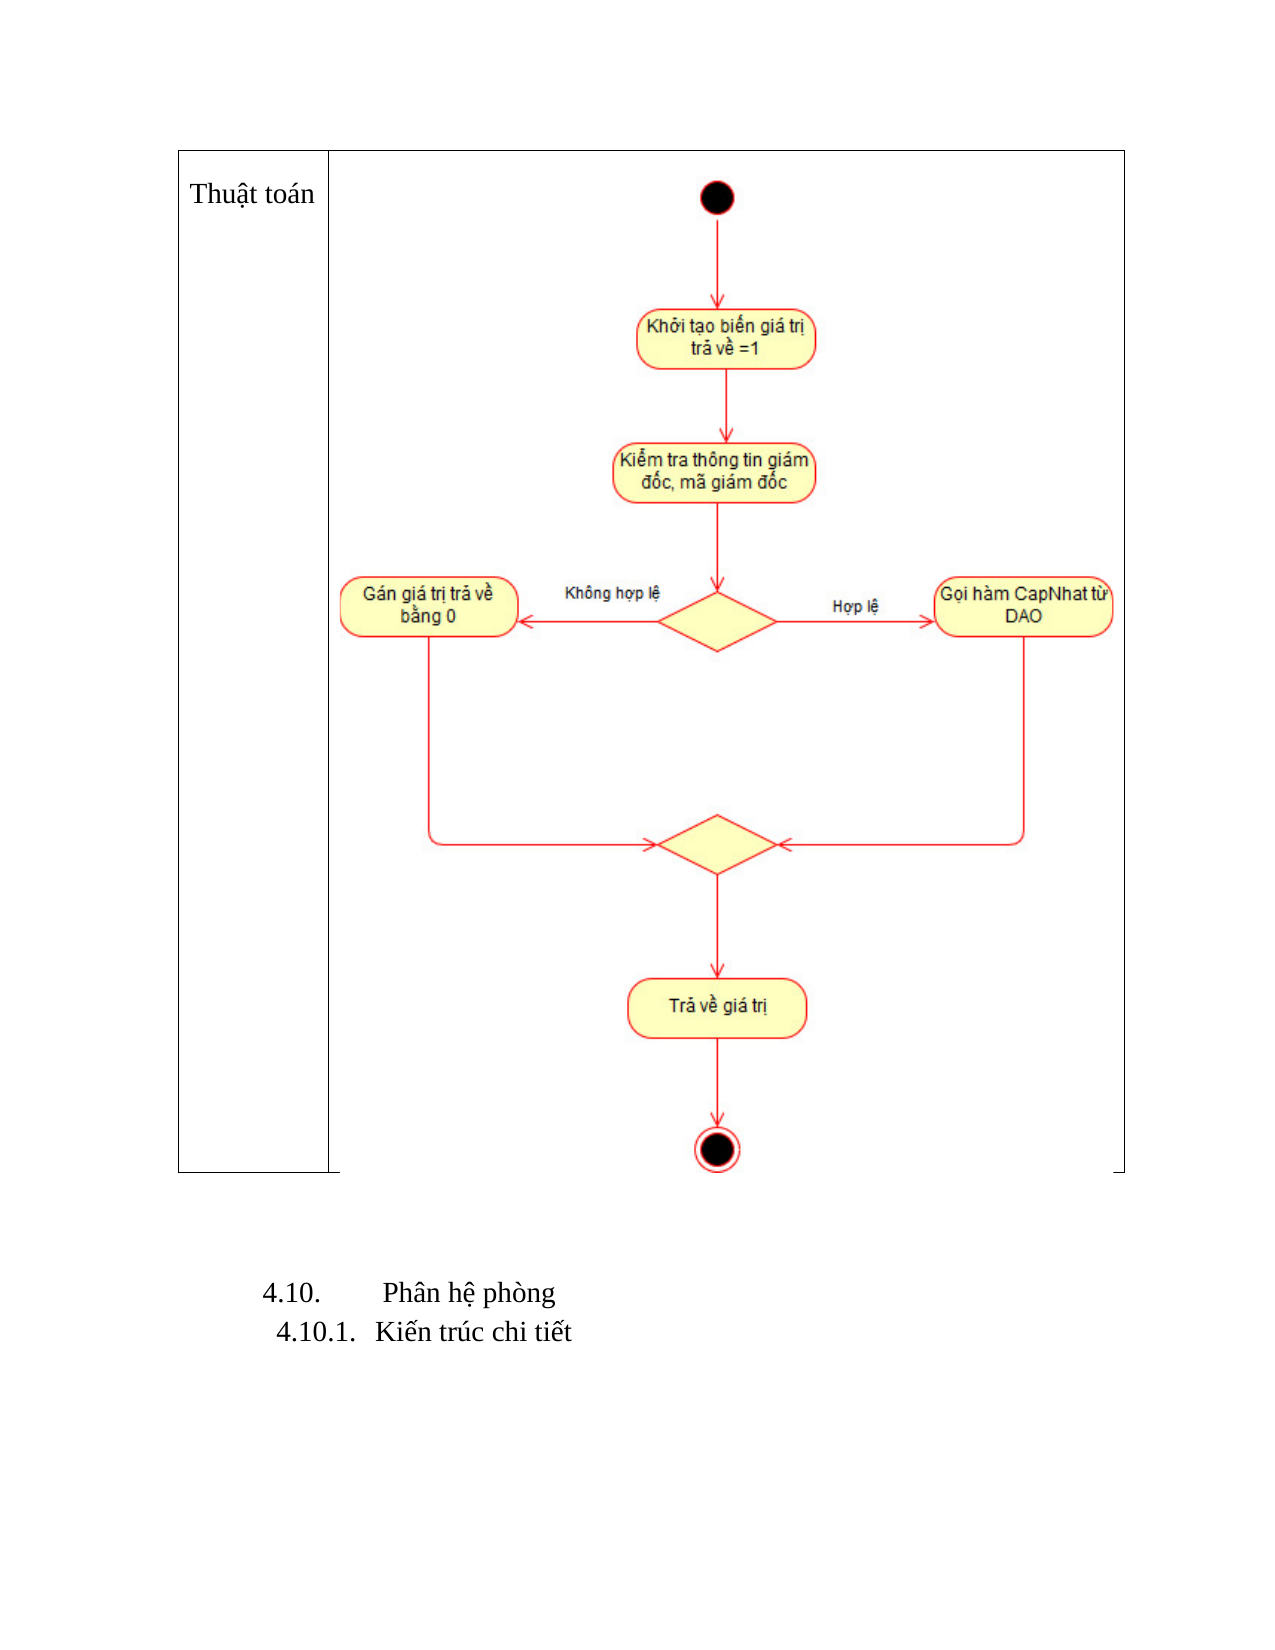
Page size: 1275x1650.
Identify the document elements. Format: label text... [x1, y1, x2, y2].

title Kiến trúc chi tiết [356, 1314, 1125, 1347]
title Phân hệ phòng [262, 1275, 1125, 1309]
table_cell Thuật toán [179, 151, 328, 1172]
table_cell [329, 151, 1124, 1172]
picture [339, 176, 1114, 1173]
